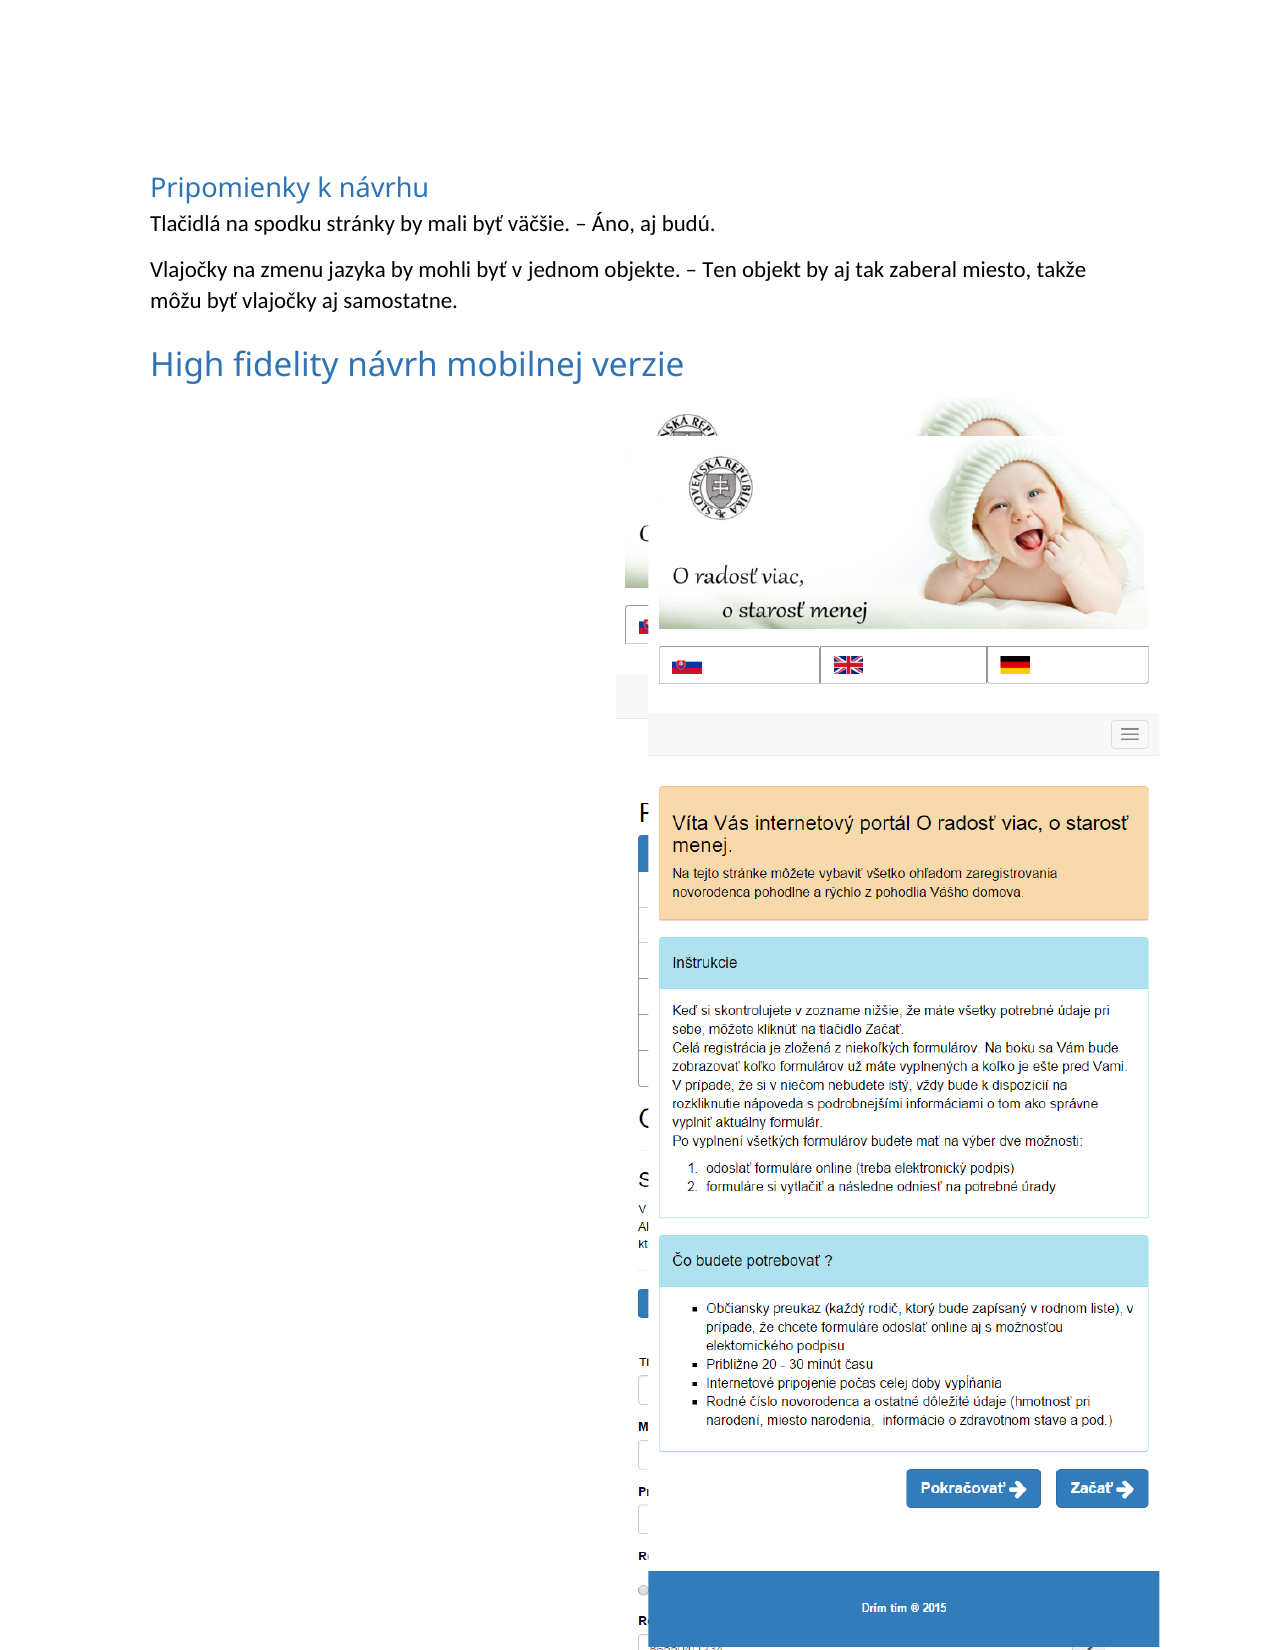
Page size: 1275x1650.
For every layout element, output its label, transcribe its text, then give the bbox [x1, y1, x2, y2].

text Vlajočky na zmenu jazyka by mohli byť v jednom objekte. – Ten objekt by aj tak zaberal miesto, takže môžu byť vlajočky aj samostatne. [150, 256, 1125, 314]
subtitle High fidelity návrh mobilnej verzie [150, 341, 1125, 386]
subtitle Pripomienky k návrhu [150, 169, 1125, 206]
picture [615, 394, 1160, 1650]
text Tlačidlá na spodku stránky by mali byť väčšie. – Áno, aj budú. [150, 209, 1125, 237]
